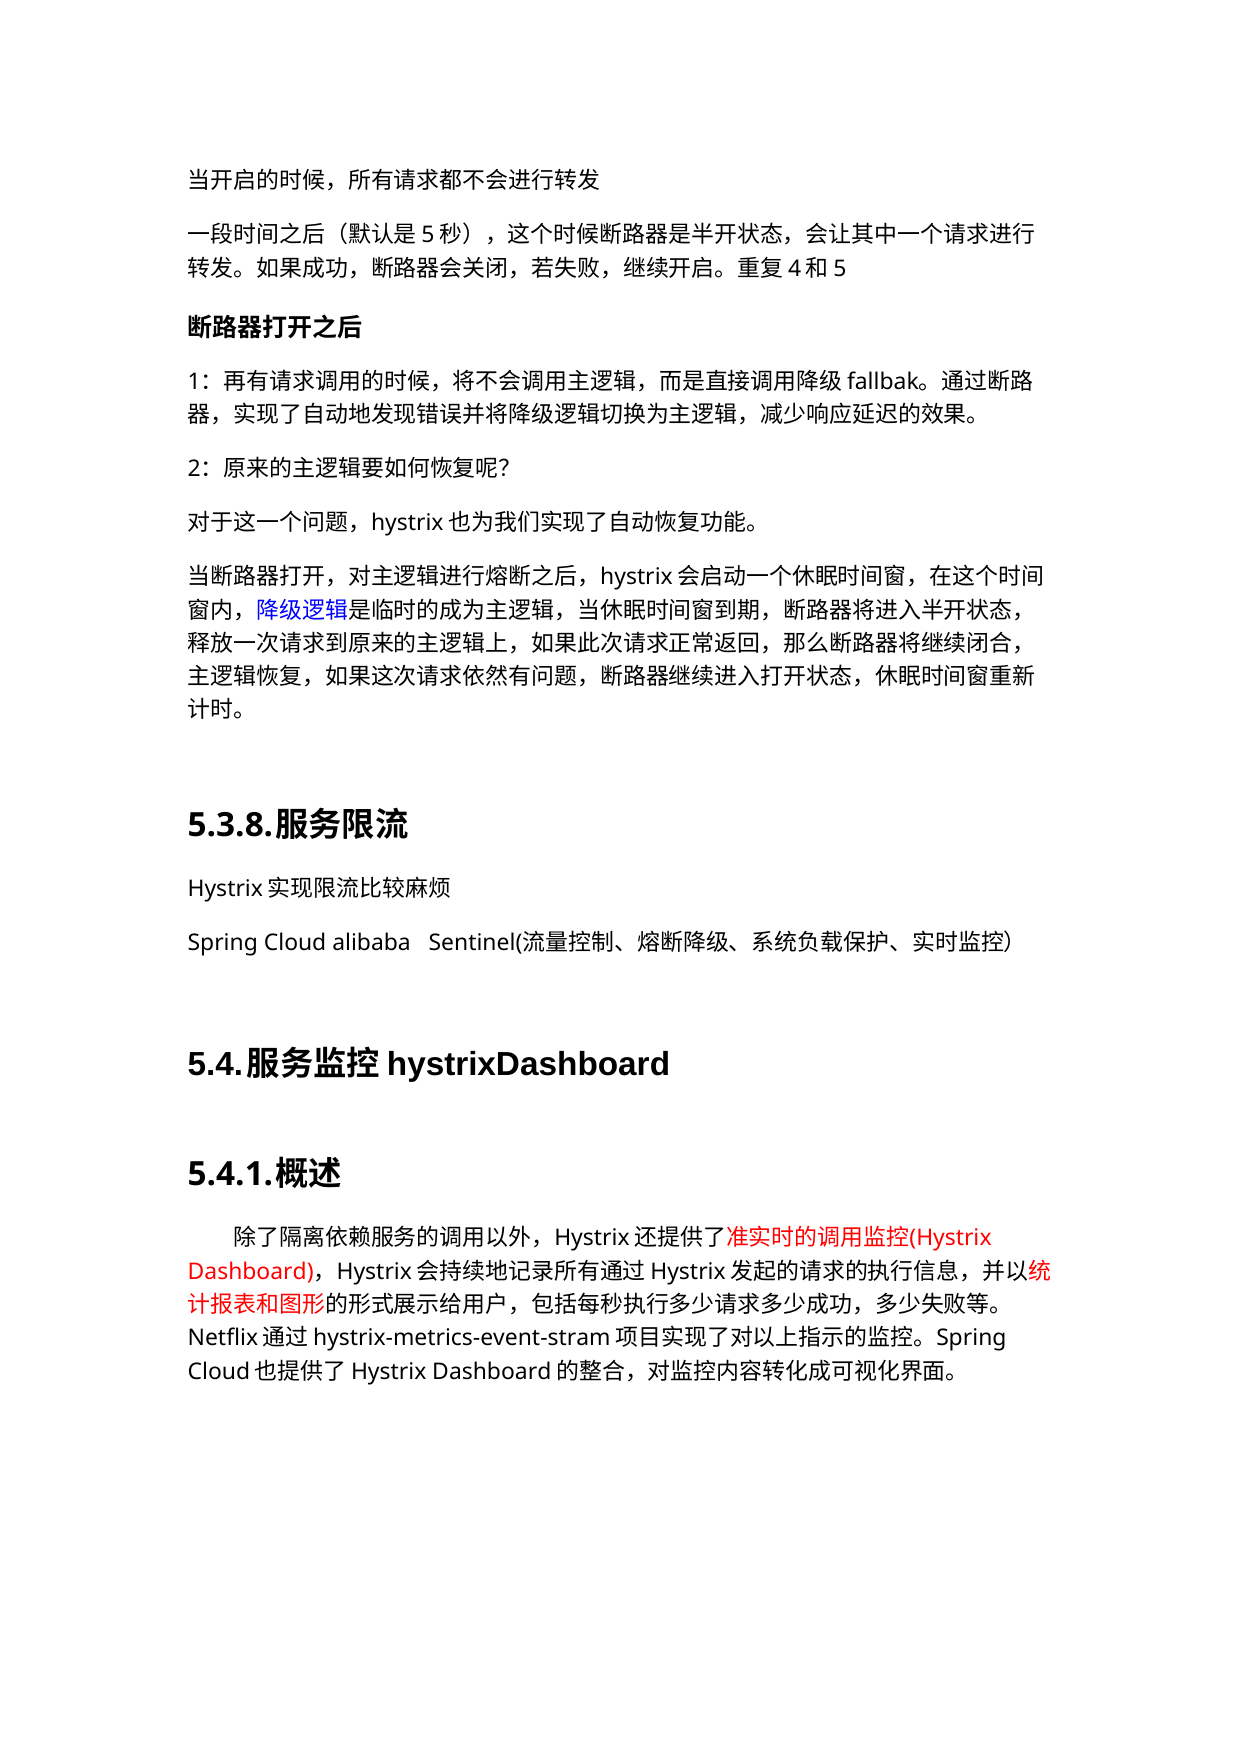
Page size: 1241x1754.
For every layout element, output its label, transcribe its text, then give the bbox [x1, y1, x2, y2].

subtitle 服务监控hystrixDashboard [187, 1037, 1053, 1085]
subtitle 概述 [187, 1147, 1053, 1195]
text Spring Cloud alibaba Sentinel(流量控制、熔断降级、系统负载保护、实时监控） [187, 924, 1053, 957]
text 当开启的时候，所有请求都不会进行转发 [187, 162, 1053, 195]
text 1：再有请求调用的时候，将不会调用主逻辑，而是直接调用降级fallbak。通过断路器，实现了自动地发现错误并将降级逻辑切换为主逻辑，减少响应延迟的效果。 [187, 362, 1053, 429]
text 一段时间之后（默认是5秒），这个时候断路器是半开状态，会让其中一个请求进行转发。如果成功，断路器会关闭，若失败，继续开启。重复4和5 [187, 216, 1053, 283]
text 2：原来的主逻辑要如何恢复呢？ [187, 450, 1053, 483]
subtitle 服务限流 [187, 797, 1053, 846]
subtitle 断路器打开之后 [187, 308, 1053, 344]
text 对于这一个问题，hystrix也为我们实现了自动恢复功能。 [187, 504, 1053, 537]
text 当断路器打开，对主逻辑进行熔断之后，hystrix会启动一个休眠时间窗，在这个时间窗内，降级逻辑是临时的成为主逻辑，当休眠时间窗到期，断路器将进入半开状态，释放一次请求到原来的主逻辑上，如果此次请求正常返回，那么断路器将继续闭合，主逻辑恢复，如果这次请求依然有问题，断路器继续进入打开状态，休眠时间窗重新计时。 [187, 558, 1053, 724]
text 除了隔离依赖服务的调用以外，Hystrix还提供了准实时的调用监控(Hystrix Dashboard)，Hystrix会持续地记录所有通过Hystrix发起的请求的执行信息，并以统计报表和图形的形式展示给用户，包括每秒执行多少请求多少成功，多少失败等。Netflix通过hystrix-metrics-event-stram项目实现了对以上指示的监控。Spring Cloud也提供了Hystrix Dashboard的整合，对监控内容转化成可视化界面。 [187, 1219, 1053, 1386]
text Hystrix实现限流比较麻烦 [187, 870, 1053, 903]
